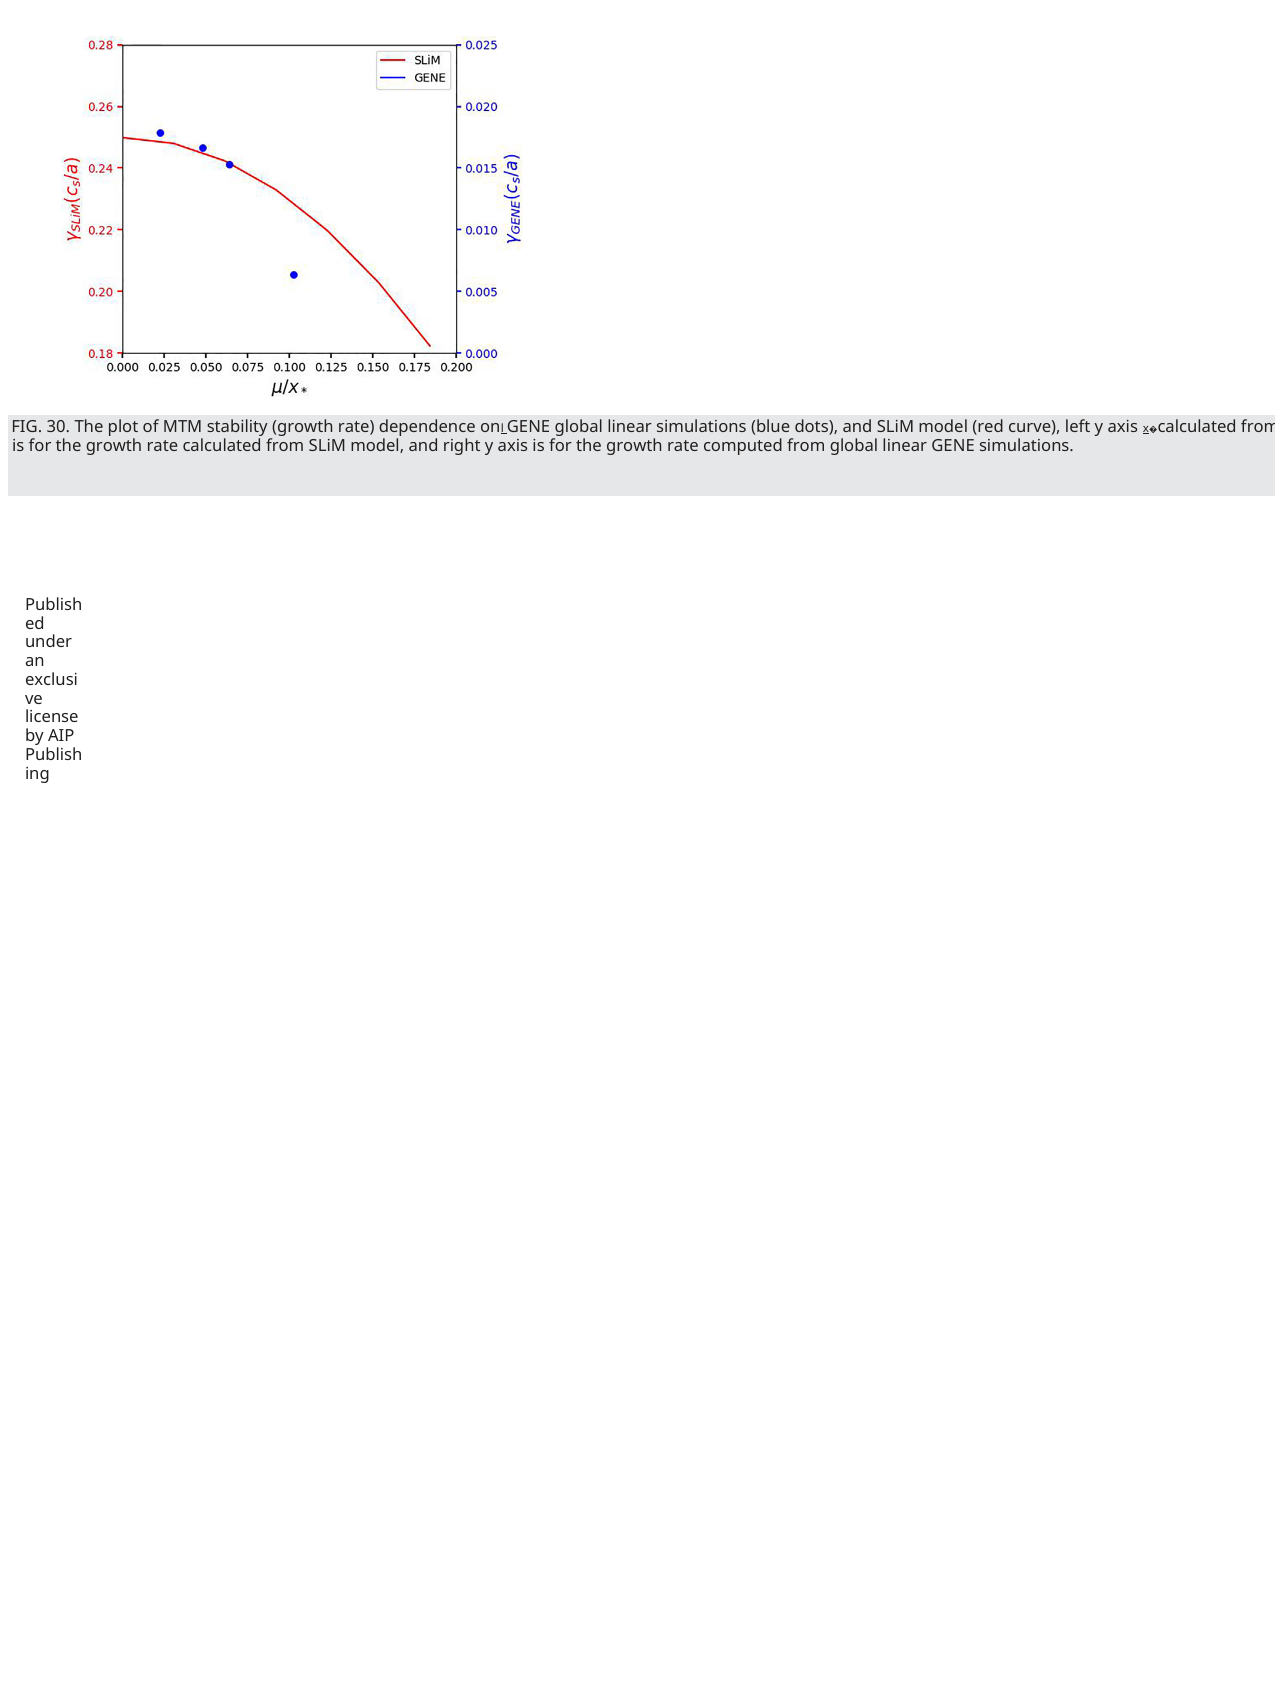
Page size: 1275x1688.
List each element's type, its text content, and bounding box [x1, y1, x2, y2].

picture [61, 36, 523, 397]
table_header FIG. 30. The plot of MTM stability (growth rate) dependence onl GENE global linear simulations (blue dots), and SLiM model (red curve), left y axis x�calculated from is for the growth rate calculated from SLiM model, and right y axis is for the growth rate computed from global linear GENE simulations. [8, 415, 1275, 496]
